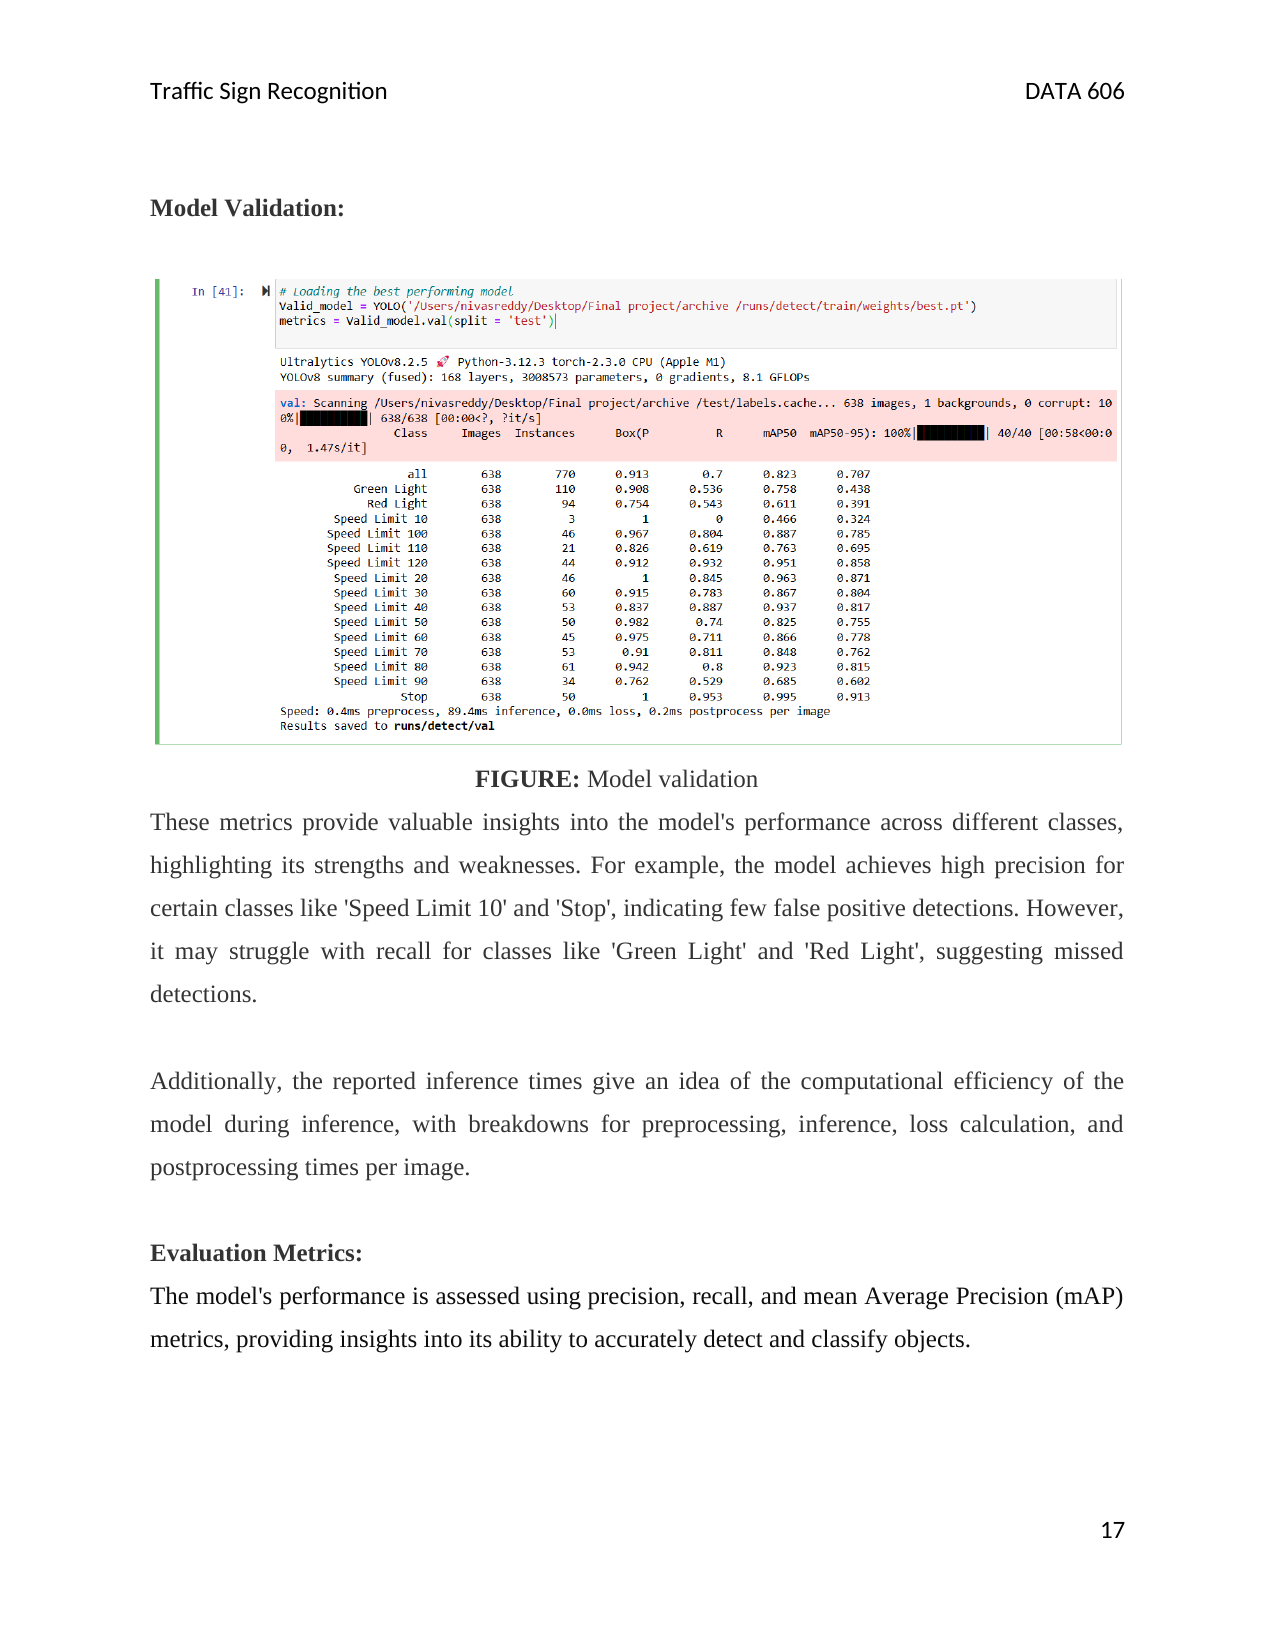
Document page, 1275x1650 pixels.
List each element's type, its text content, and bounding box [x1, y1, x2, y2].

text These metrics provide valuable insights into the model's performance across different classes, highlighting its strengths and weaknesses. For example, the model achieves high precision for certain classes like 'Speed Limit 10' and 'Stop', indicating few false positive detections. However, it may struggle with recall for classes like 'Green Light' and 'Red Light', suggesting missed detections. [150, 807, 1125, 1008]
text Additionally, the reported inference times give an idea of the computational efficiency of the model during inference, with breakdowns for preprocessing, inference, loss calculation, and postprocessing times per image. [150, 1066, 1125, 1181]
text Model Validation: [150, 193, 1125, 222]
text Evaluation Metrics: [150, 1238, 1125, 1267]
text FIGURE: Model validation [150, 764, 1125, 793]
text The model's performance is assessed using precision, recall, and mean Average Precision (mAP) metrics, providing insights into its ability to accurately detect and classify objects. [150, 1310, 1125, 1353]
picture [150, 279, 1125, 749]
